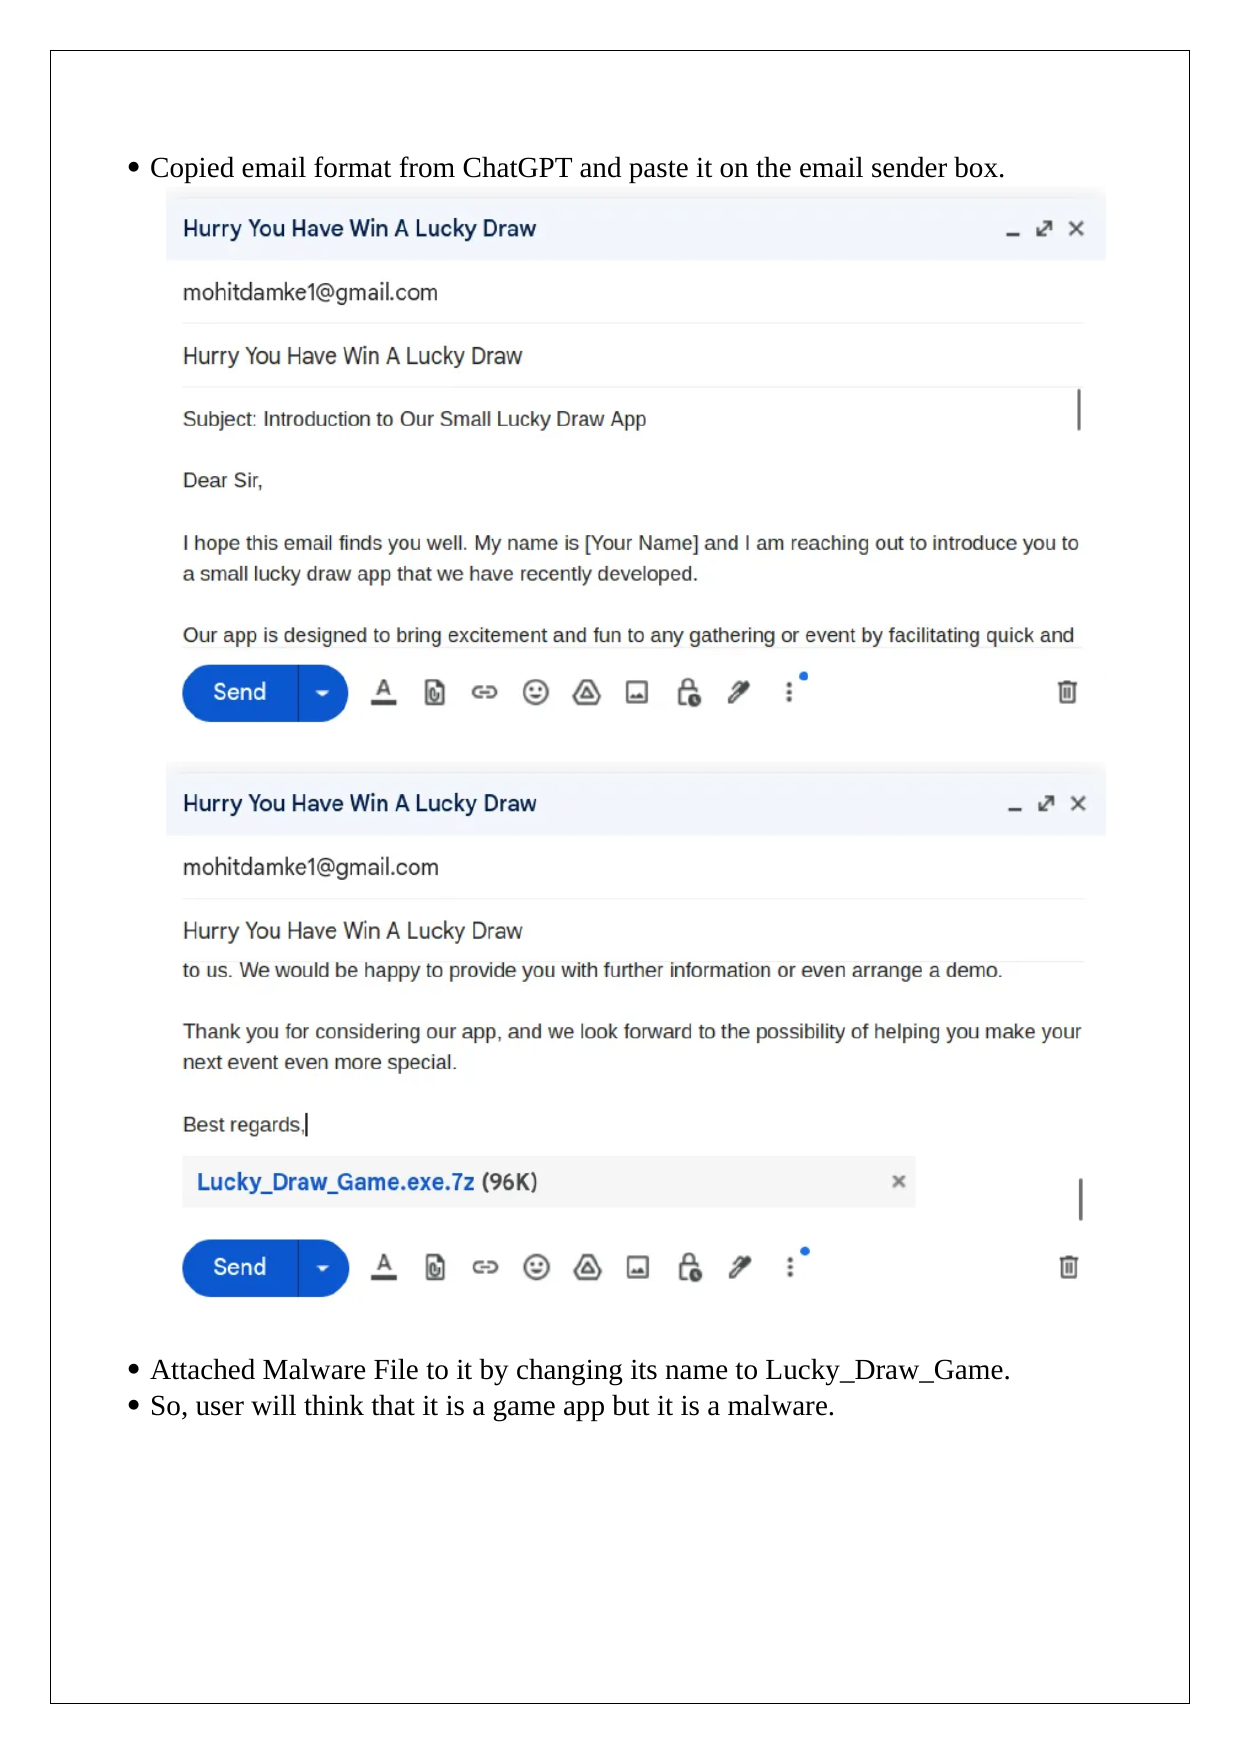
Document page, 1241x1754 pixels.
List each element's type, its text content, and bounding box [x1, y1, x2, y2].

picture [166, 761, 1107, 1314]
list So, user will think that it is a game app but it is a malware. [128, 1388, 1090, 1422]
list Copied email format from ChatGPT and paste it on the email sender box. [128, 150, 1090, 184]
picture [166, 186, 1107, 724]
list Attached Malware File to it by changing its name to Lucky_Draw_Game. [128, 1352, 1090, 1386]
